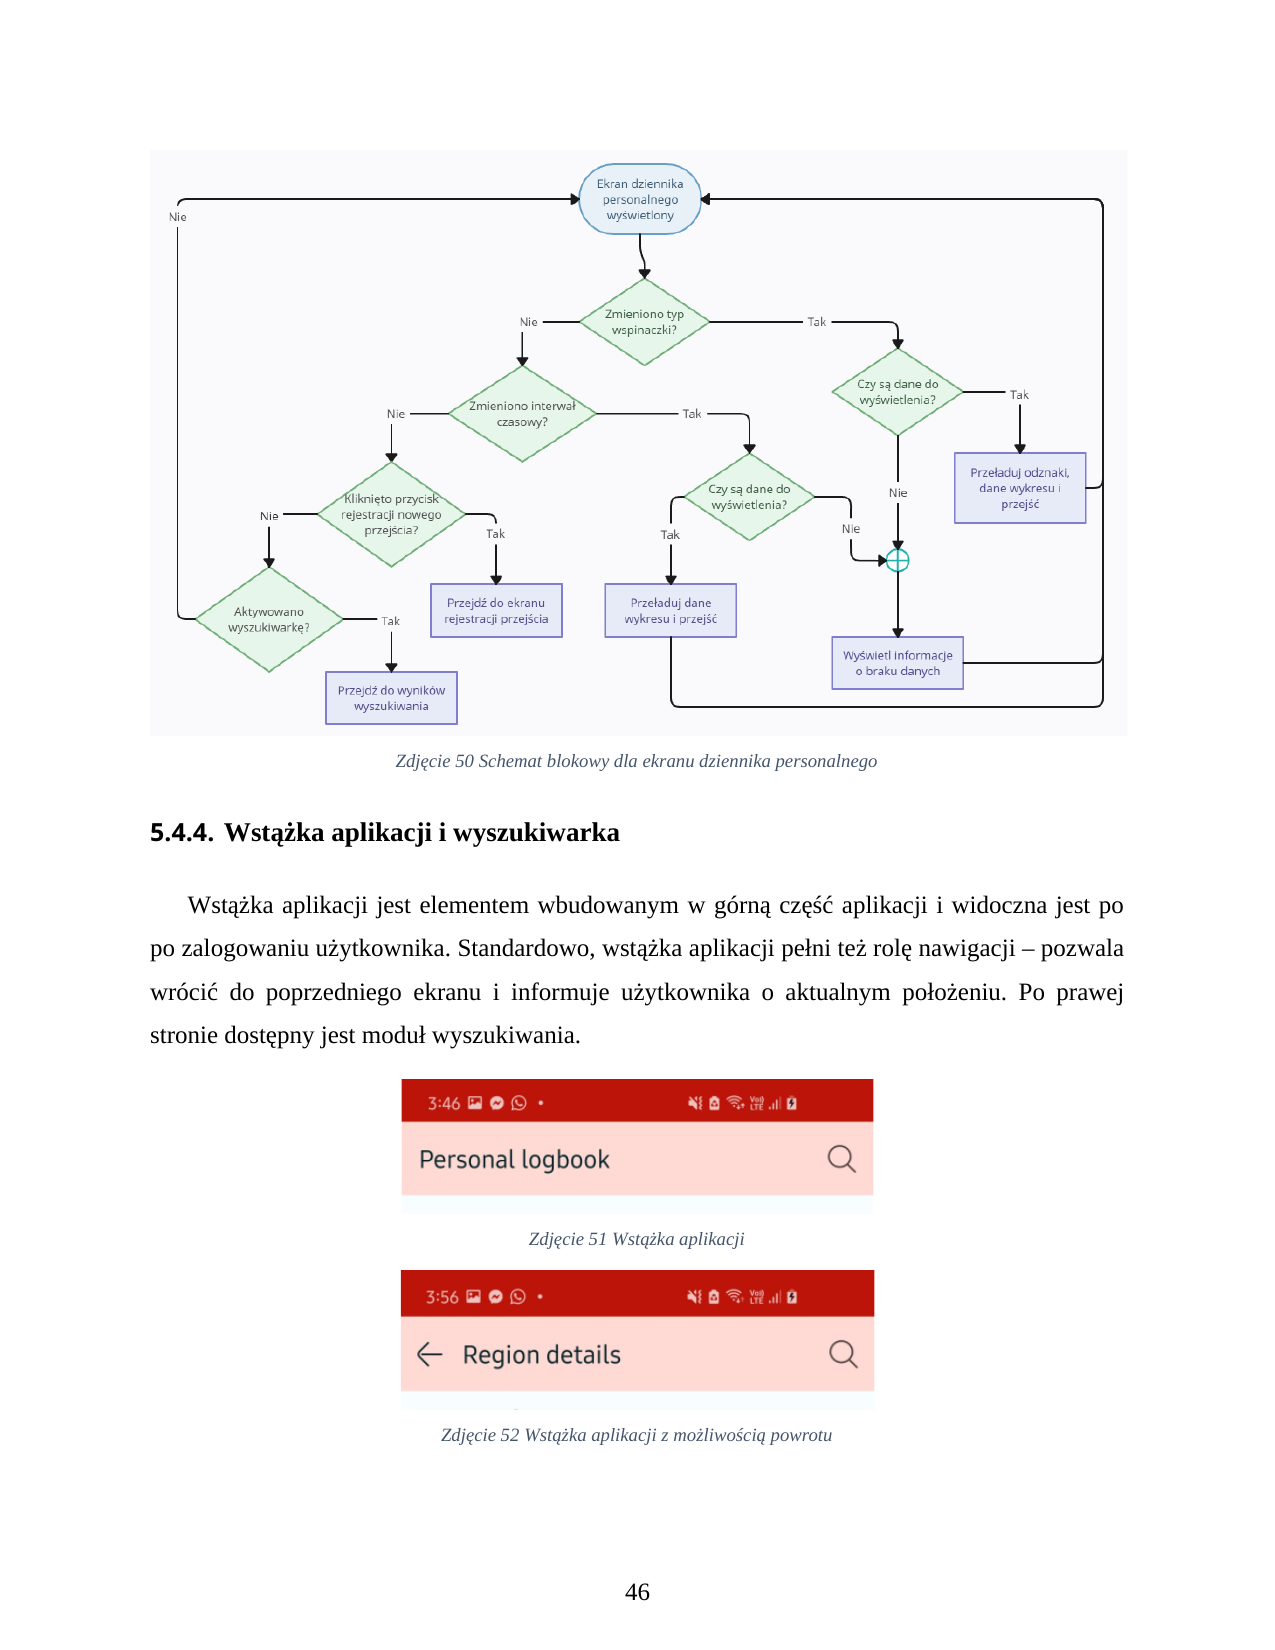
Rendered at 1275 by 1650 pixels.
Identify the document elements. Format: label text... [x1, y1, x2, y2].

text Zdjęcie 52 Wstążka aplikacji z możliwością powrotu [150, 1424, 1125, 1446]
picture [401, 1079, 874, 1214]
picture [400, 1270, 875, 1410]
text Zdjęcie 51 Wstążka aplikacji [150, 1228, 1125, 1250]
picture [150, 150, 1128, 736]
subtitle Wstążka aplikacji i wyszukiwarka [150, 814, 1125, 848]
text Wstążka aplikacji jest elementem wbudowanym w górną część aplikacji i widoczna jest po po zalogowaniu użytkownika. Standardowo, wstążka aplikacji pełni też rolę nawigacji – pozwala wrócić do poprzedniego ekranu i informuje użytkownika o aktualnym położeniu. Po prawej stronie dostępny jest moduł wyszukiwania. [150, 890, 1125, 1048]
text Zdjęcie 50 Schemat blokowy dla ekranu dziennika personalnego [150, 750, 1125, 793]
